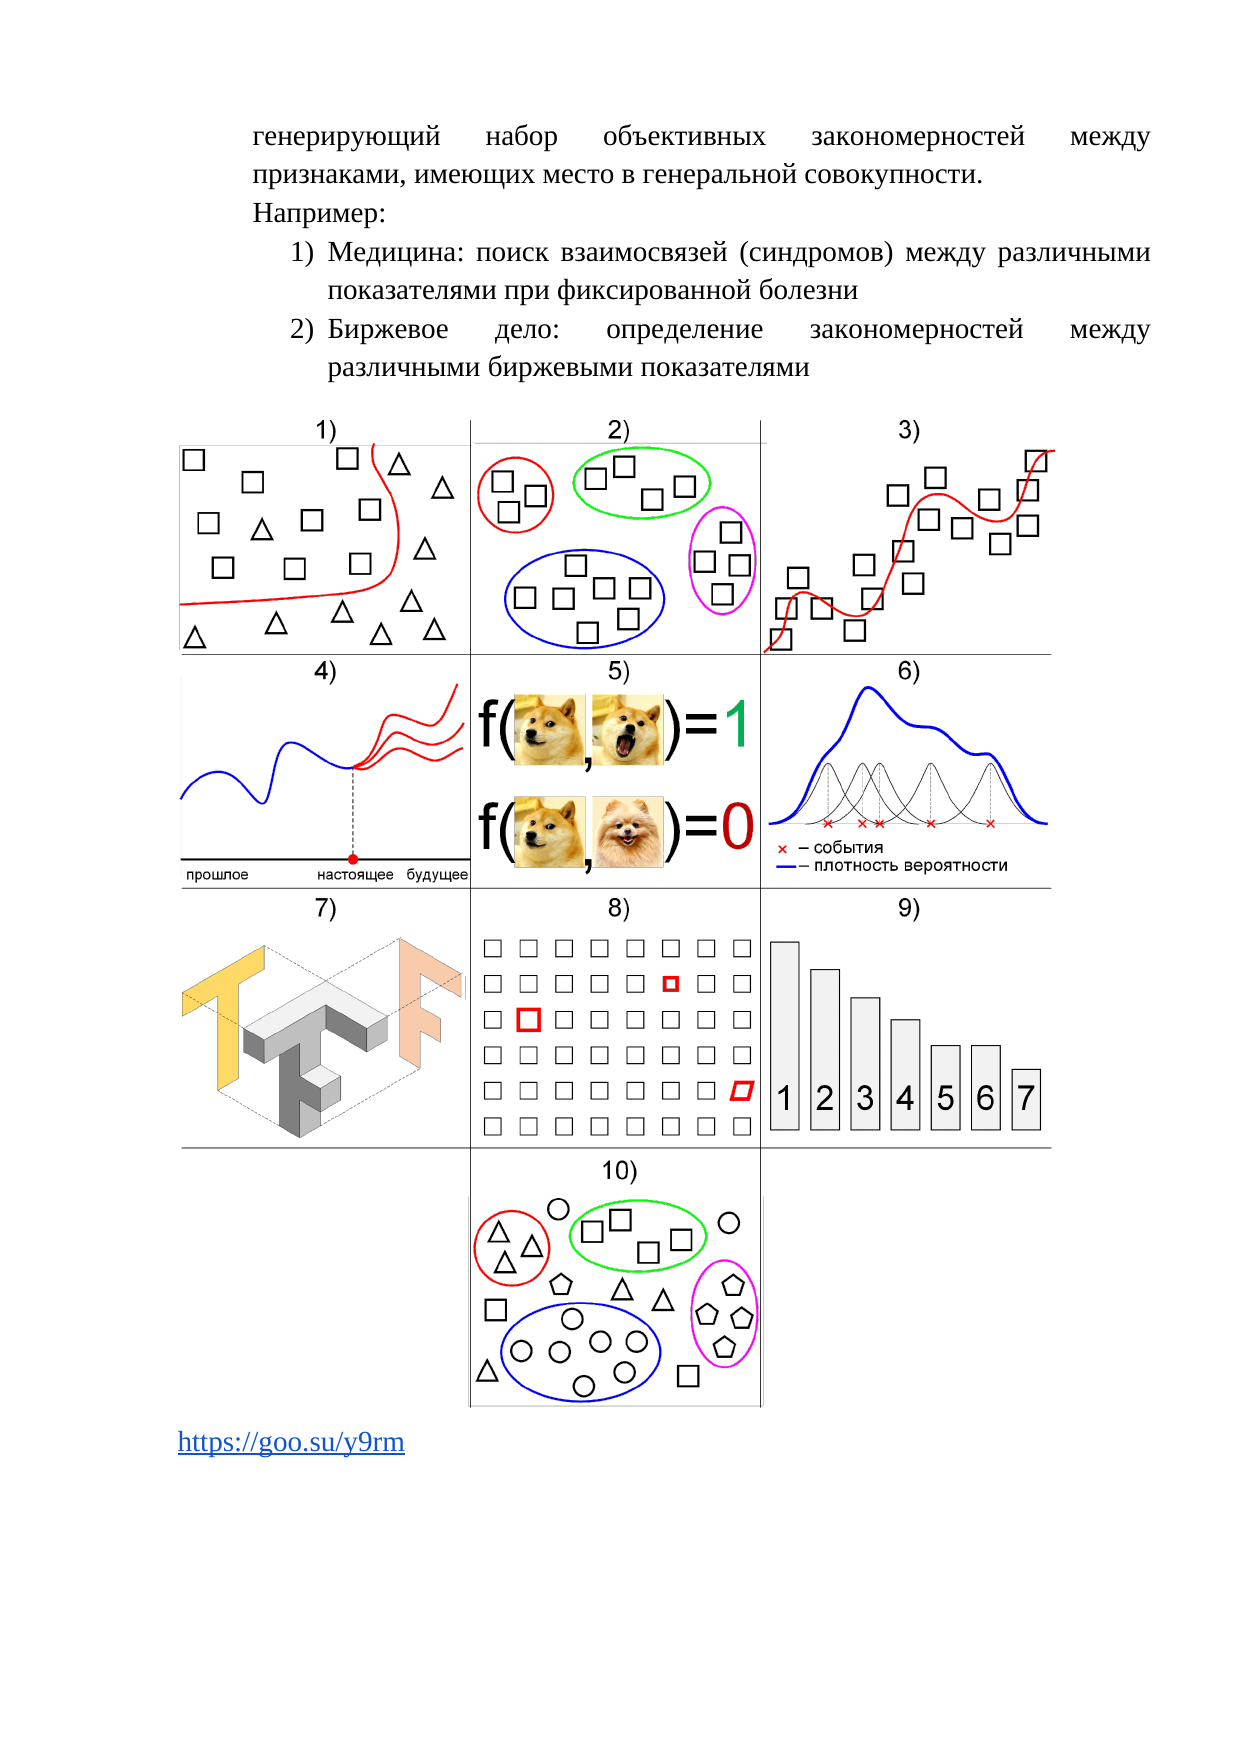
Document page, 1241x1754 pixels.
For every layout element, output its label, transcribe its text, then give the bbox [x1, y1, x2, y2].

list Медицина: поиск взаимосвязей (синдромов) между различными показателями при фиксированной болезни [290, 234, 1152, 306]
text https://goo.su/y9rm [177, 1424, 1152, 1458]
picture [177, 408, 1056, 1408]
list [215, 118, 1152, 190]
list Биржевое дело: определение закономерностей между различными биржевыми показателями [290, 311, 1152, 383]
text Например: [252, 195, 1152, 229]
